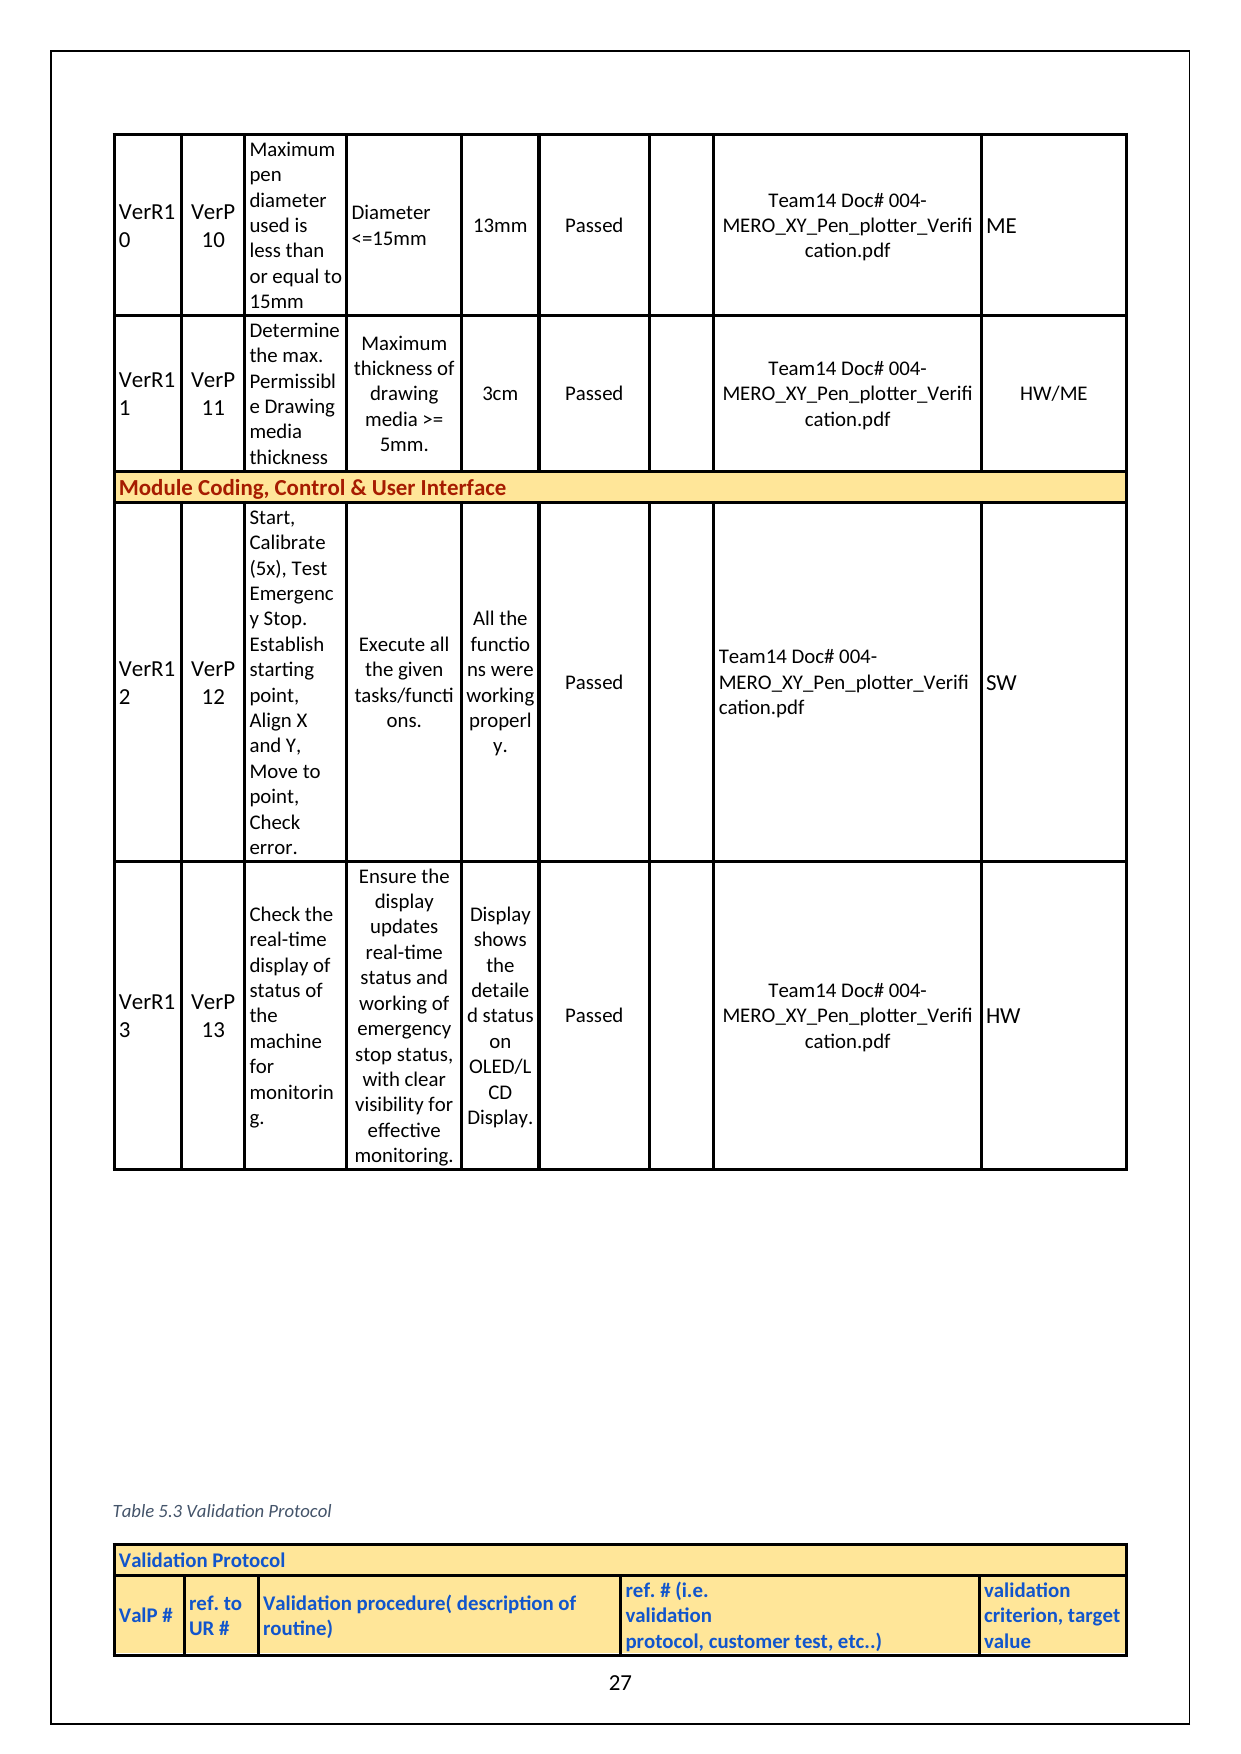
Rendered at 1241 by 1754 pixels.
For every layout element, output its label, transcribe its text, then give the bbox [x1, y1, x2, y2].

table_cell Diameter <=15mm [348, 136, 460, 314]
table_cell Team14 Doc# 004- MERO_XY_Pen_plotter_Verification.pdf [715, 504, 980, 860]
table_cell VerP11 [183, 317, 243, 469]
table_cell Maximum thickness of drawing media >= 5mm. [348, 317, 460, 469]
table_cell SW [983, 504, 1125, 860]
table_cell Passed [541, 863, 648, 1168]
table_cell VerR10 [116, 136, 180, 314]
table_cell Determine the max. Permissible Drawing media thickness [246, 317, 345, 469]
table_cell HW [983, 863, 1125, 1168]
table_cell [715, 136, 980, 314]
table_cell VerP12 [183, 504, 243, 860]
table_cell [715, 317, 980, 469]
table_cell Start, Calibrate (5x), Test Emergency Stop. Establish starting point, Align X and Y, Move to point, Check error. [246, 504, 345, 860]
table_cell ref. to UR # [186, 1577, 257, 1653]
table_cell 3cm [463, 317, 537, 469]
table_cell [651, 136, 712, 314]
table_header Validation Protocol [116, 1546, 1125, 1574]
table_cell Display shows the detailed status on OLED/LCD Display. [463, 863, 537, 1168]
table_cell Team14 Doc# 004- MERO_XY_Pen_plotter_Verification.pdf [715, 863, 980, 1168]
table_cell VerR11 [116, 317, 180, 469]
table_cell VerR12 [116, 504, 180, 860]
table_cell ref. # (i.e. validation protocol, customer test, etc..) [622, 1577, 978, 1653]
table_cell All the functions were working properly. [463, 504, 537, 860]
table_cell 13mm [463, 136, 537, 314]
table_cell Passed [541, 504, 648, 860]
table_cell ME [983, 136, 1125, 314]
table_cell VerP10 [183, 136, 243, 314]
table_cell Passed [541, 317, 648, 469]
table_cell [651, 504, 712, 860]
table_cell Maximum pen diameter used is less than or equal to 15mm [246, 136, 345, 314]
table_cell ValP # [116, 1577, 183, 1653]
table_cell Validation procedure( description of routine) [260, 1577, 619, 1653]
table_cell Ensure the display updates real-time status and working of emergency stop status, with clear visibility for effective monitoring. [348, 863, 460, 1168]
table_cell Execute all the given tasks/functions. [348, 504, 460, 860]
table_cell VerP13 [183, 863, 243, 1168]
table_cell validation criterion, target value [981, 1577, 1125, 1653]
table_cell [651, 863, 712, 1168]
table_cell Check the real-time display of status of the machine for monitoring. [246, 863, 345, 1168]
table_cell HW/ME [983, 317, 1125, 469]
table_cell [651, 317, 712, 469]
table_cell VerR13 [116, 863, 180, 1168]
table_cell Passed [541, 136, 648, 314]
text Table 5.3 Validation Protocol [112, 1499, 1128, 1522]
table_cell Module Coding, Control & User Interface [116, 473, 1125, 501]
